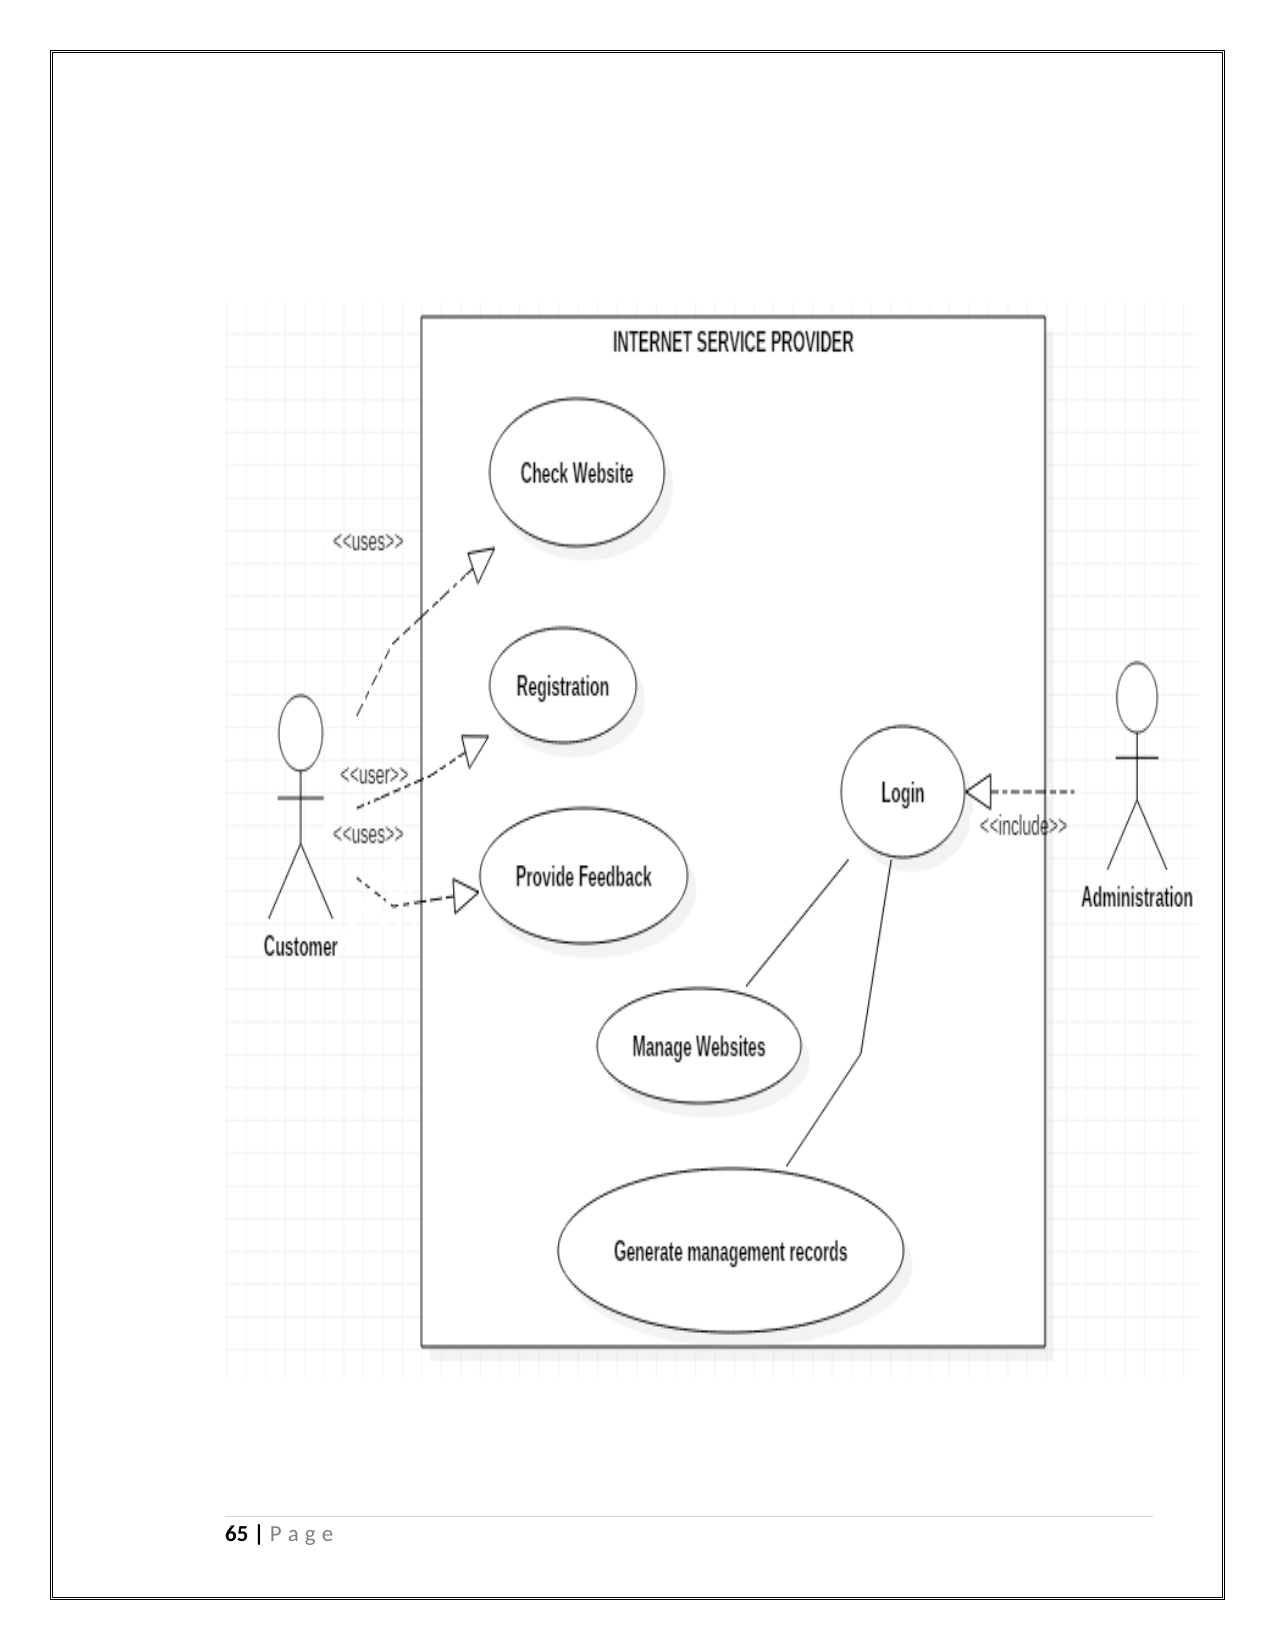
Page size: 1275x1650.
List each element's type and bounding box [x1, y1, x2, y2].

picture [225, 303, 1199, 1378]
